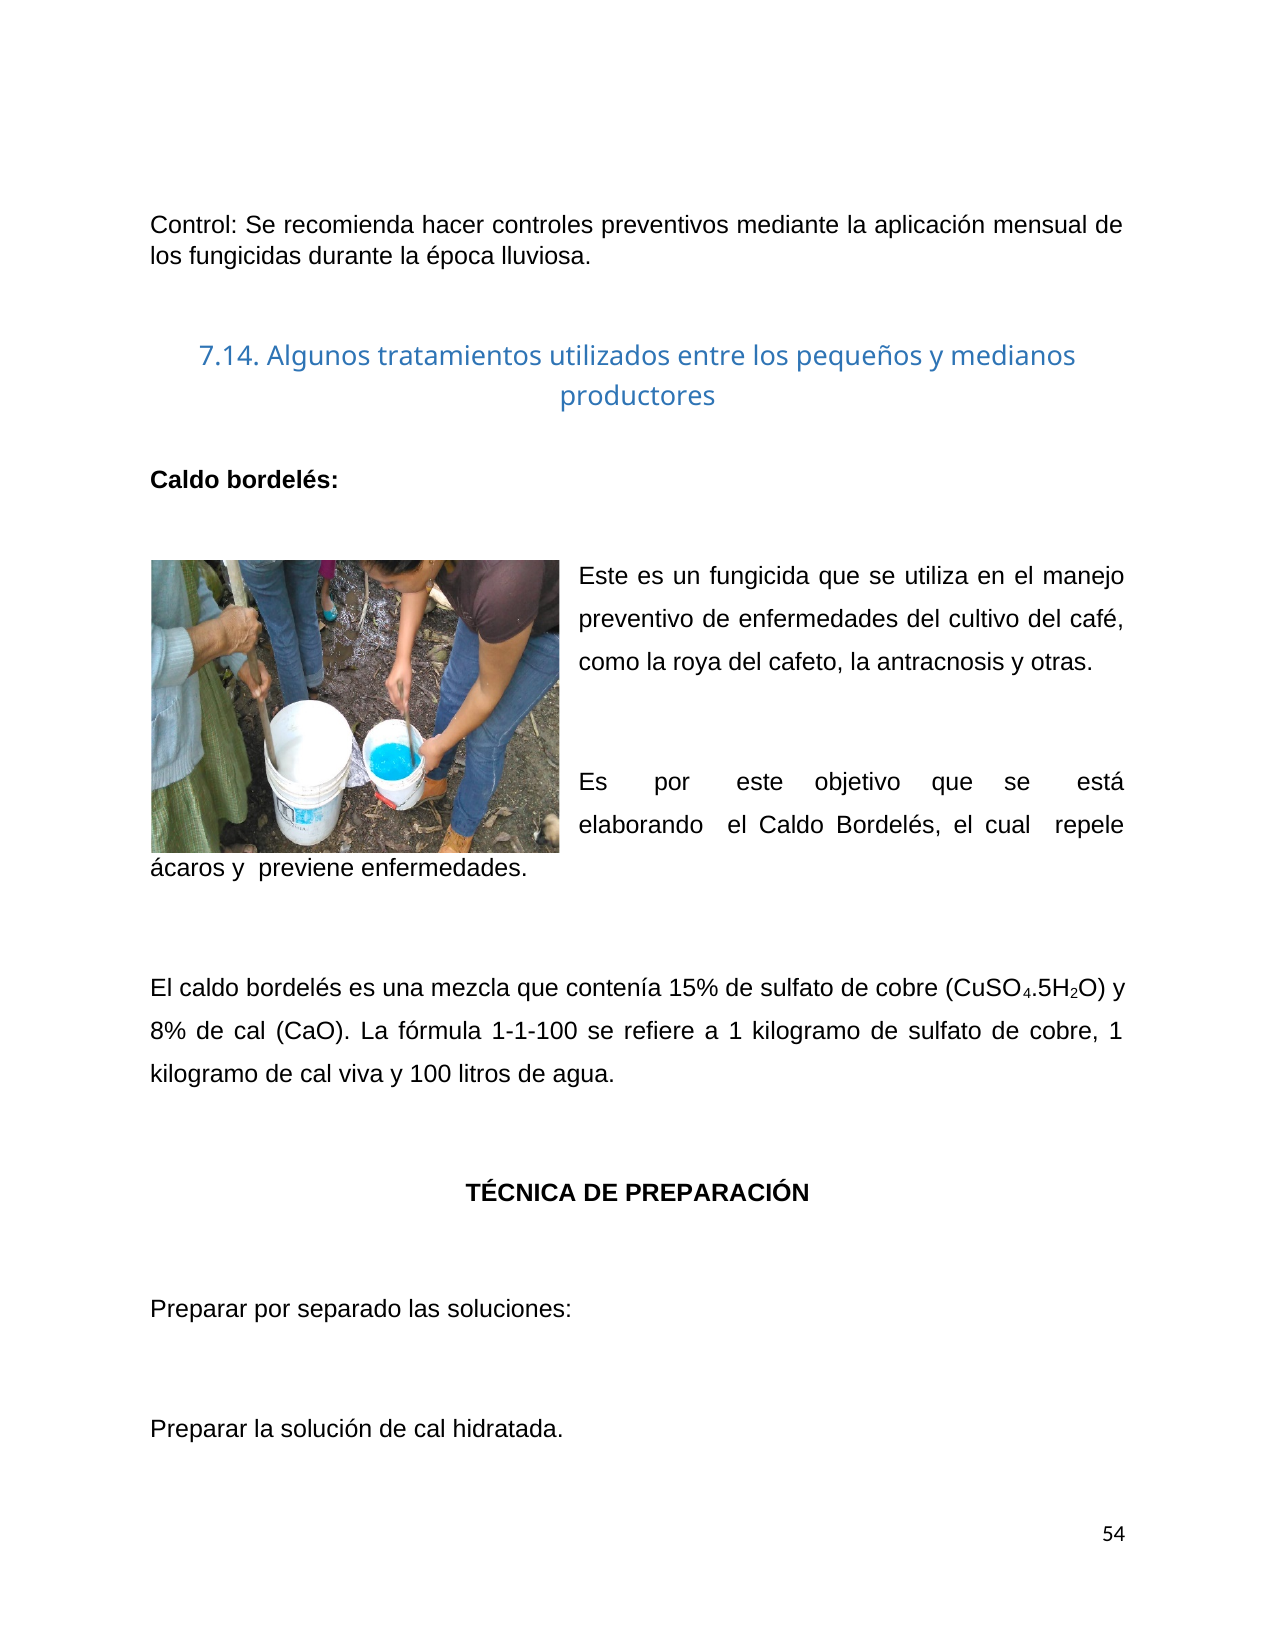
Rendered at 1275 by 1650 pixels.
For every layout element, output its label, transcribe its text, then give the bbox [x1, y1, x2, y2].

text Este es un fungicida que se utiliza en el manejo preventivo de enfermedades del cultivo del café, como la roya del cafeto, la antracnosis y otras. [560, 561, 1125, 676]
text El caldo bordelés es una mezcla que contenía 15% de sulfato de cobre (CuSO4.5H2O) y 8% de cal (CaO). La fórmula 1-1-100 se refiere a 1 kilogramo de sulfato de cobre, 1 kilogramo de cal viva y 100 litros de agua. [150, 972, 1125, 1087]
text Es por este objetivo que se está elaborando el Caldo Bordelés, el cual repele ácaros y previene enfermedades. [150, 767, 1125, 882]
text Caldo bordelés: [150, 465, 1125, 494]
subtitle 7.14. Algunos tratamientos utilizados entre los pequeños y medianos productores [150, 336, 1125, 413]
text Preparar por separado las soluciones: [150, 1294, 1125, 1323]
text TÉCNICA DE PREPARACIÓN [150, 1178, 1125, 1207]
picture [150, 560, 560, 852]
text Preparar la solución de cal hidratada. [150, 1414, 1125, 1443]
text Control: Se recomienda hacer controles preventivos mediante la aplicación mensual de los fungicidas durante la época lluviosa. [150, 210, 1125, 269]
